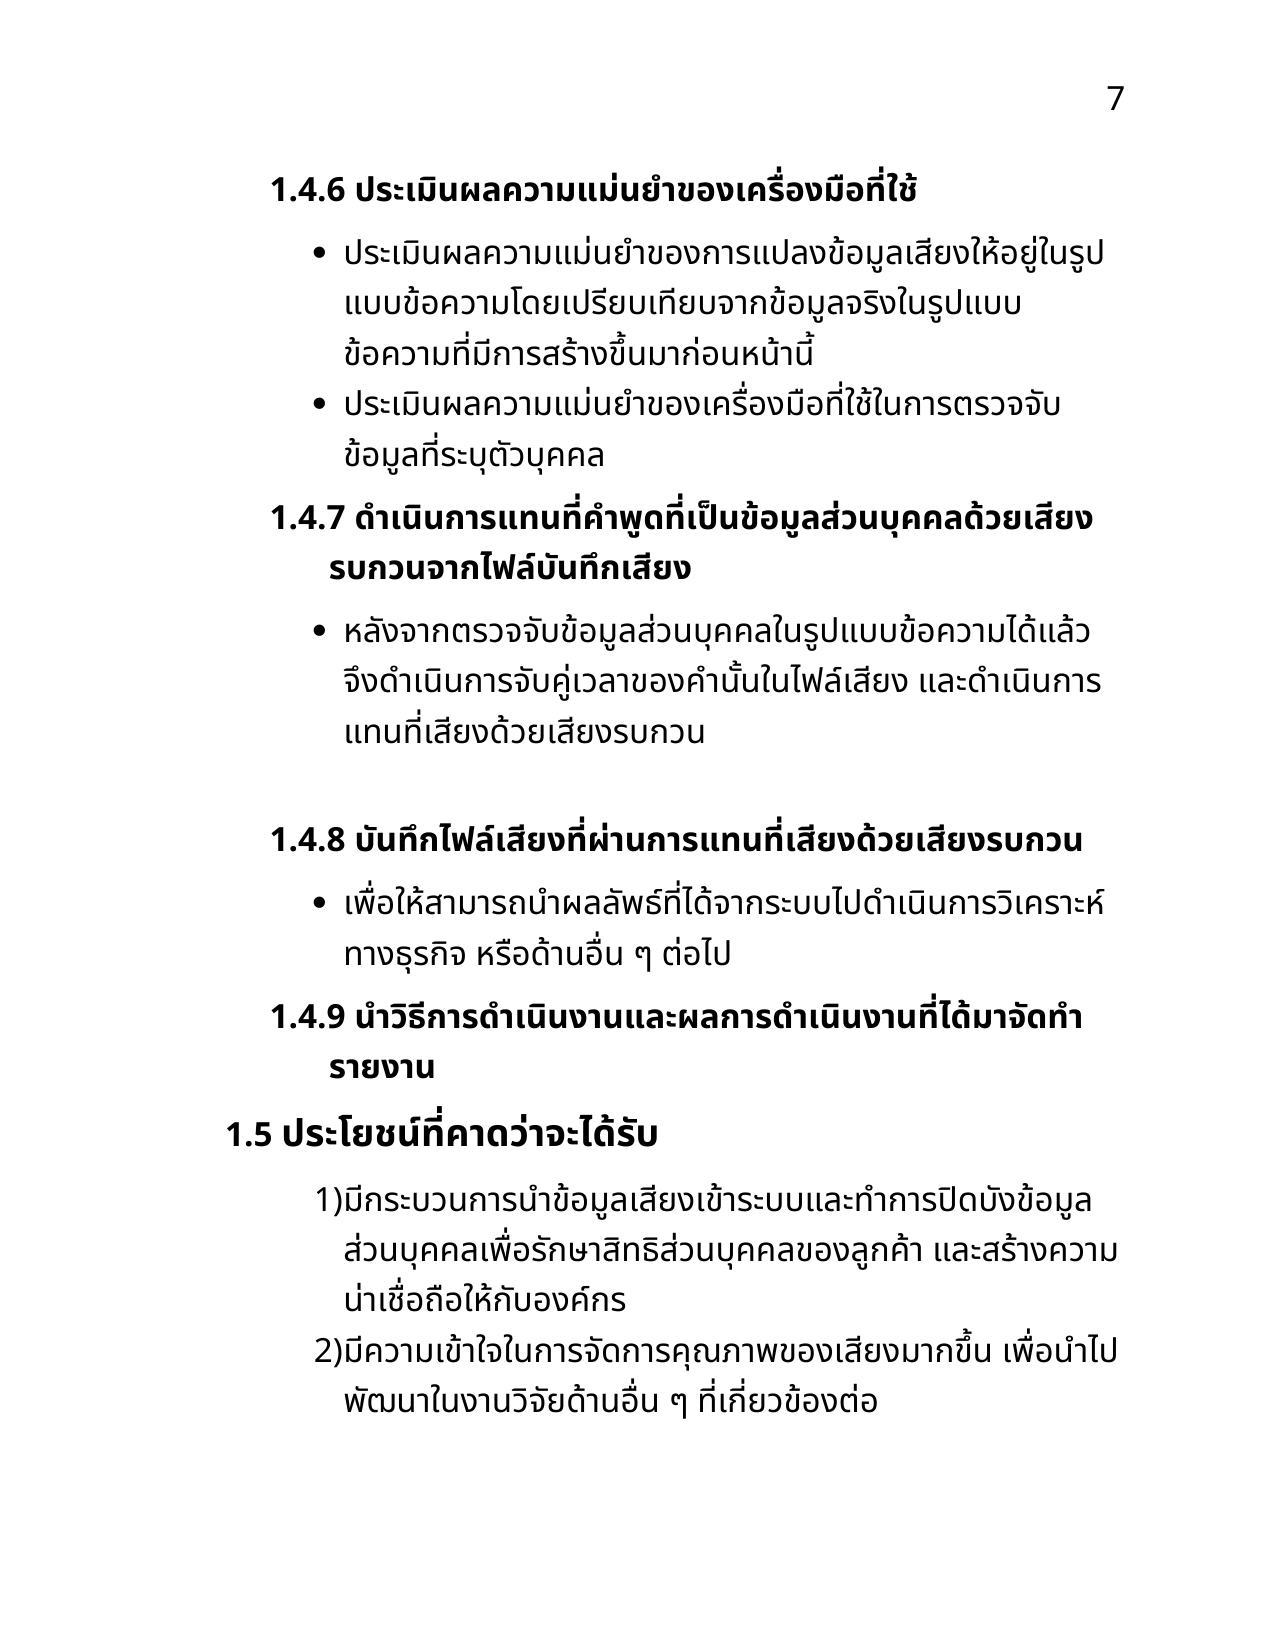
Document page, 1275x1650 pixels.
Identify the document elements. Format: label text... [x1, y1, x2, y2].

subtitle ดำเนินการแทนที่คำพูดที่เป็นข้อมูลส่วนบุคคลด้วยเสียงรบกวนจากไฟล์บันทึกเสียง [269, 493, 1125, 594]
list ประเมินผลความแม่นยำของเครื่องมือที่ใช้ในการตรวจจับข้อมูลที่ระบุตัวบุคคล [314, 380, 1125, 481]
list มีความเข้าใจในการจัดการคุณภาพของเสียงมากขึ้น เพื่อนำไปพัฒนาในงานวิจัยด้านอื่น ๆ ที่เกี่ยวข้องต่อ [314, 1327, 1125, 1428]
list มีกระบวนการนำข้อมูลเสียงเข้าระบบและทำการปิดบังข้อมูลส่วนบุคคลเพื่อรักษาสิทธิส่วนบุคคลของลูกค้า และสร้างความน่าเชื่อถือให้กับองค์กร [314, 1175, 1125, 1327]
subtitle บันทึกไฟล์เสียงที่ผ่านการแทนที่เสียงด้วยเสียงรบกวน [269, 816, 1125, 867]
subtitle ประเมินผลความแม่นยำของเครื่องมือที่ใช้ [269, 166, 1125, 216]
subtitle ประโยชน์ที่คาดว่าจะได้รับ [225, 1106, 1125, 1163]
list เพื่อให้สามารถนำผลลัพธ์ที่ได้จากระบบไปดำเนินการวิเคราะห์ทางธุรกิจ หรือด้านอื่น ๆ ต่อไป [314, 879, 1125, 980]
list ประเมินผลความแม่นยำของการแปลงข้อมูลเสียงให้อยู่ในรูปแบบข้อความโดยเปรียบเทียบจากข้อมูลจริงในรูปแบบข้อความที่มีการสร้างขึ้นมาก่อนหน้านี้ [314, 229, 1125, 380]
subtitle นำวิธีการดำเนินงานและผลการดำเนินงานที่ได้มาจัดทำรายงาน [269, 993, 1125, 1094]
list หลังจากตรวจจับข้อมูลส่วนบุคคลในรูปแบบข้อความได้แล้ว จึงดำเนินการจับคู่เวลาของคำนั้นในไฟล์เสียง และดำเนินการแทนที่เสียงด้วยเสียงรบกวน [314, 607, 1125, 758]
